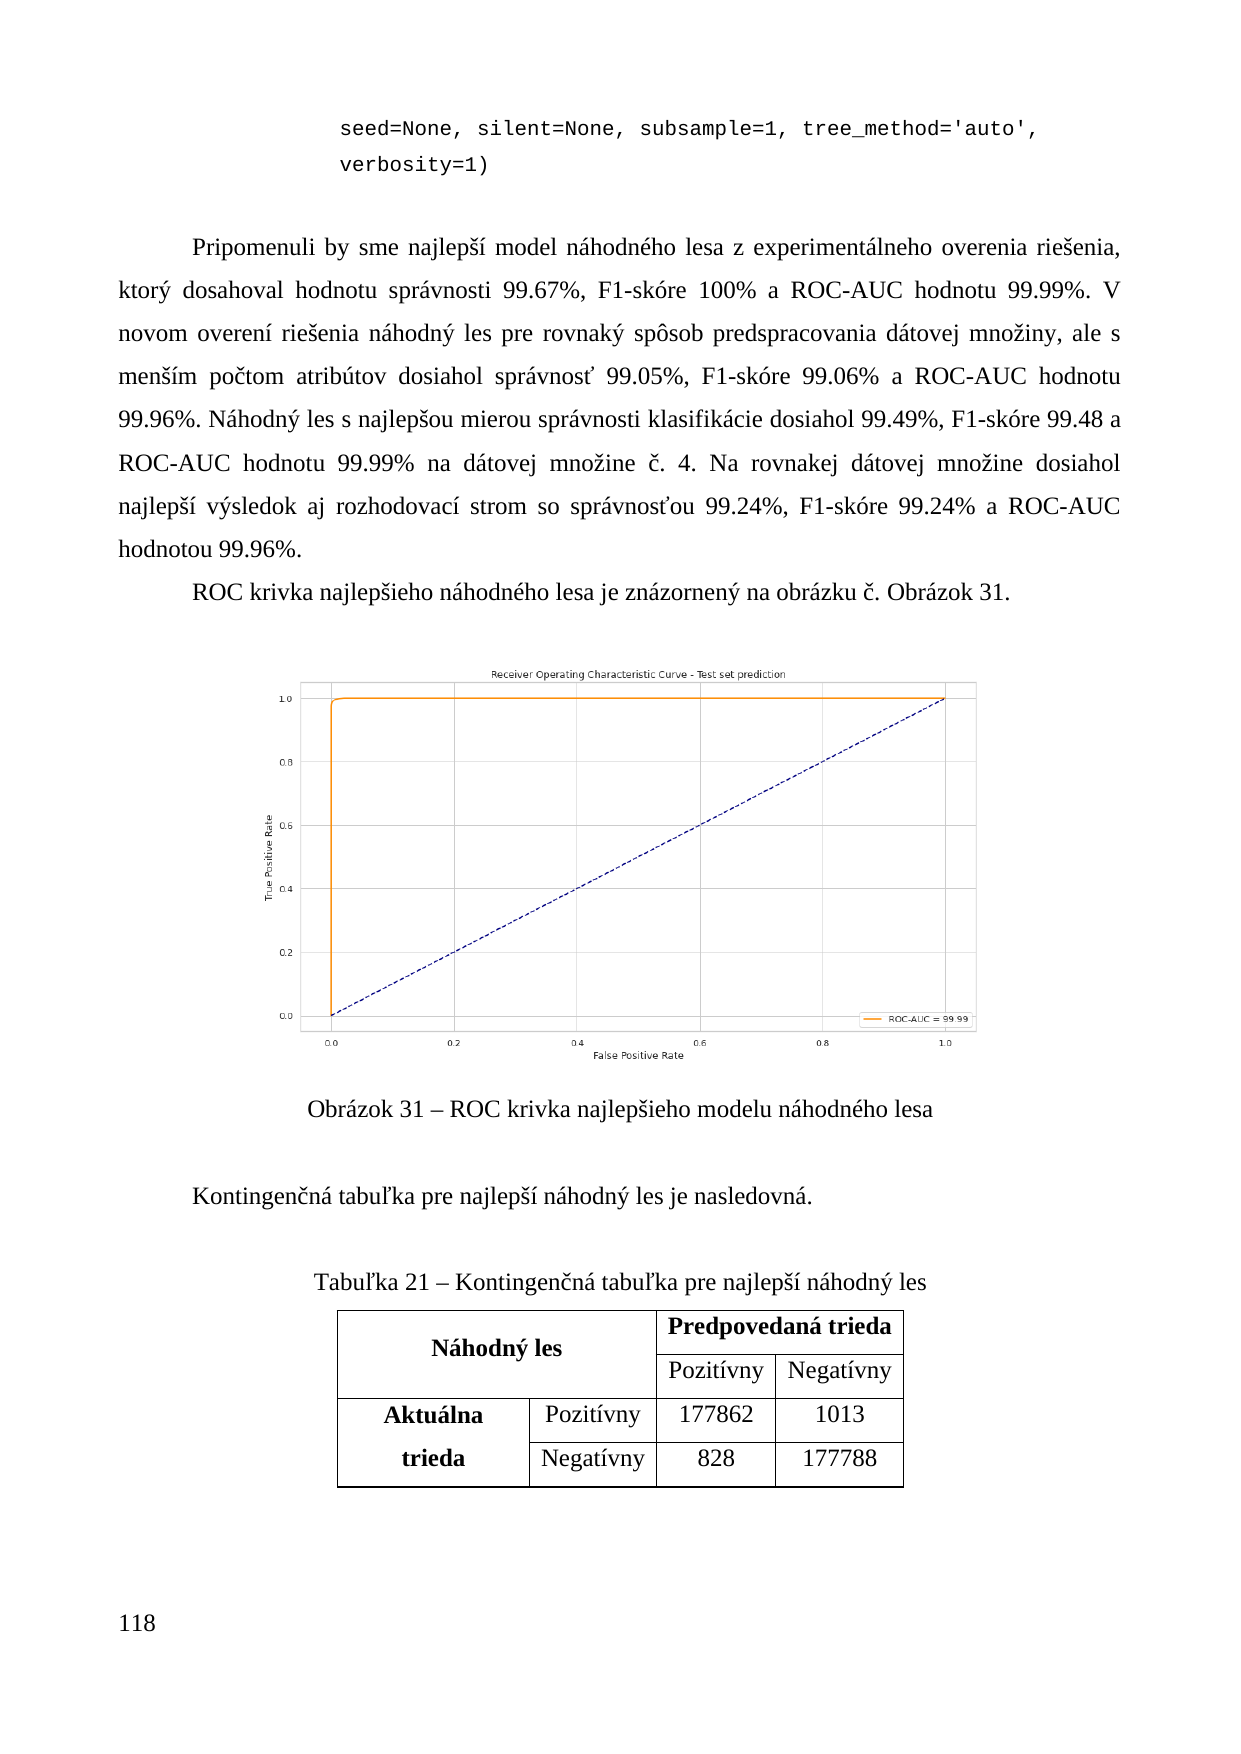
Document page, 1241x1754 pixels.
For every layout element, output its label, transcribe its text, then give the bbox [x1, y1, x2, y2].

text ROC krivka najlepšieho náhodného lesa je znázornený na obrázku č. 31. [118, 577, 1122, 606]
text Pripomenuli by sme najlepší model náhodného lesa z experimentálneho overenia riešenia, ktorý dosahoval hodnotu správnosti 99.67%, F1-skóre 100% a ROC-AUC hodnotu 99.99%. V novom overení riešenia náhodný les pre rovnaký spôsob predspracovania dátovej množiny, ale s menším počtom atribútov dosiahol správnosť 99.05%, F1-skóre 99.06% a ROC-AUC hodnotu 99.96%. Náhodný les s najlepšou mierou správnosti klasifikácie dosiahol 99.49%, F1-skóre 99.48 a ROC-AUC hodnotu 99.99% na dátovej množine č. 4. Na rovnakej dátovej množine dosiahol najlepší výsledok aj rozhodovací strom so správnosťou 99.24%, F1-skóre 99.24% a ROC-AUC hodnotou 99.96%. [118, 232, 1122, 563]
table_cell Negatívny [776, 1355, 903, 1398]
table_cell 828 [657, 1443, 775, 1486]
table_cell Negatívny [530, 1443, 656, 1486]
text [339, 118, 1122, 177]
text Tabuľka – Kontingenčná tabuľka pre najlepší náhodný les [118, 1267, 1122, 1296]
table_cell Pozitívny [657, 1355, 775, 1398]
table_cell 1013 [776, 1399, 903, 1442]
text Kontingenčná tabuľka pre najlepší náhodný les je nasledovná. [118, 1181, 1122, 1209]
table_cell 177788 [776, 1443, 903, 1486]
table_header Predpovedaná trieda [657, 1311, 903, 1354]
picture [259, 664, 981, 1066]
table_cell Pozitívny [530, 1399, 656, 1442]
table_cell 177862 [657, 1399, 775, 1442]
table_cell Aktuálna trieda [338, 1399, 529, 1486]
table_header Náhodný les [338, 1311, 656, 1398]
